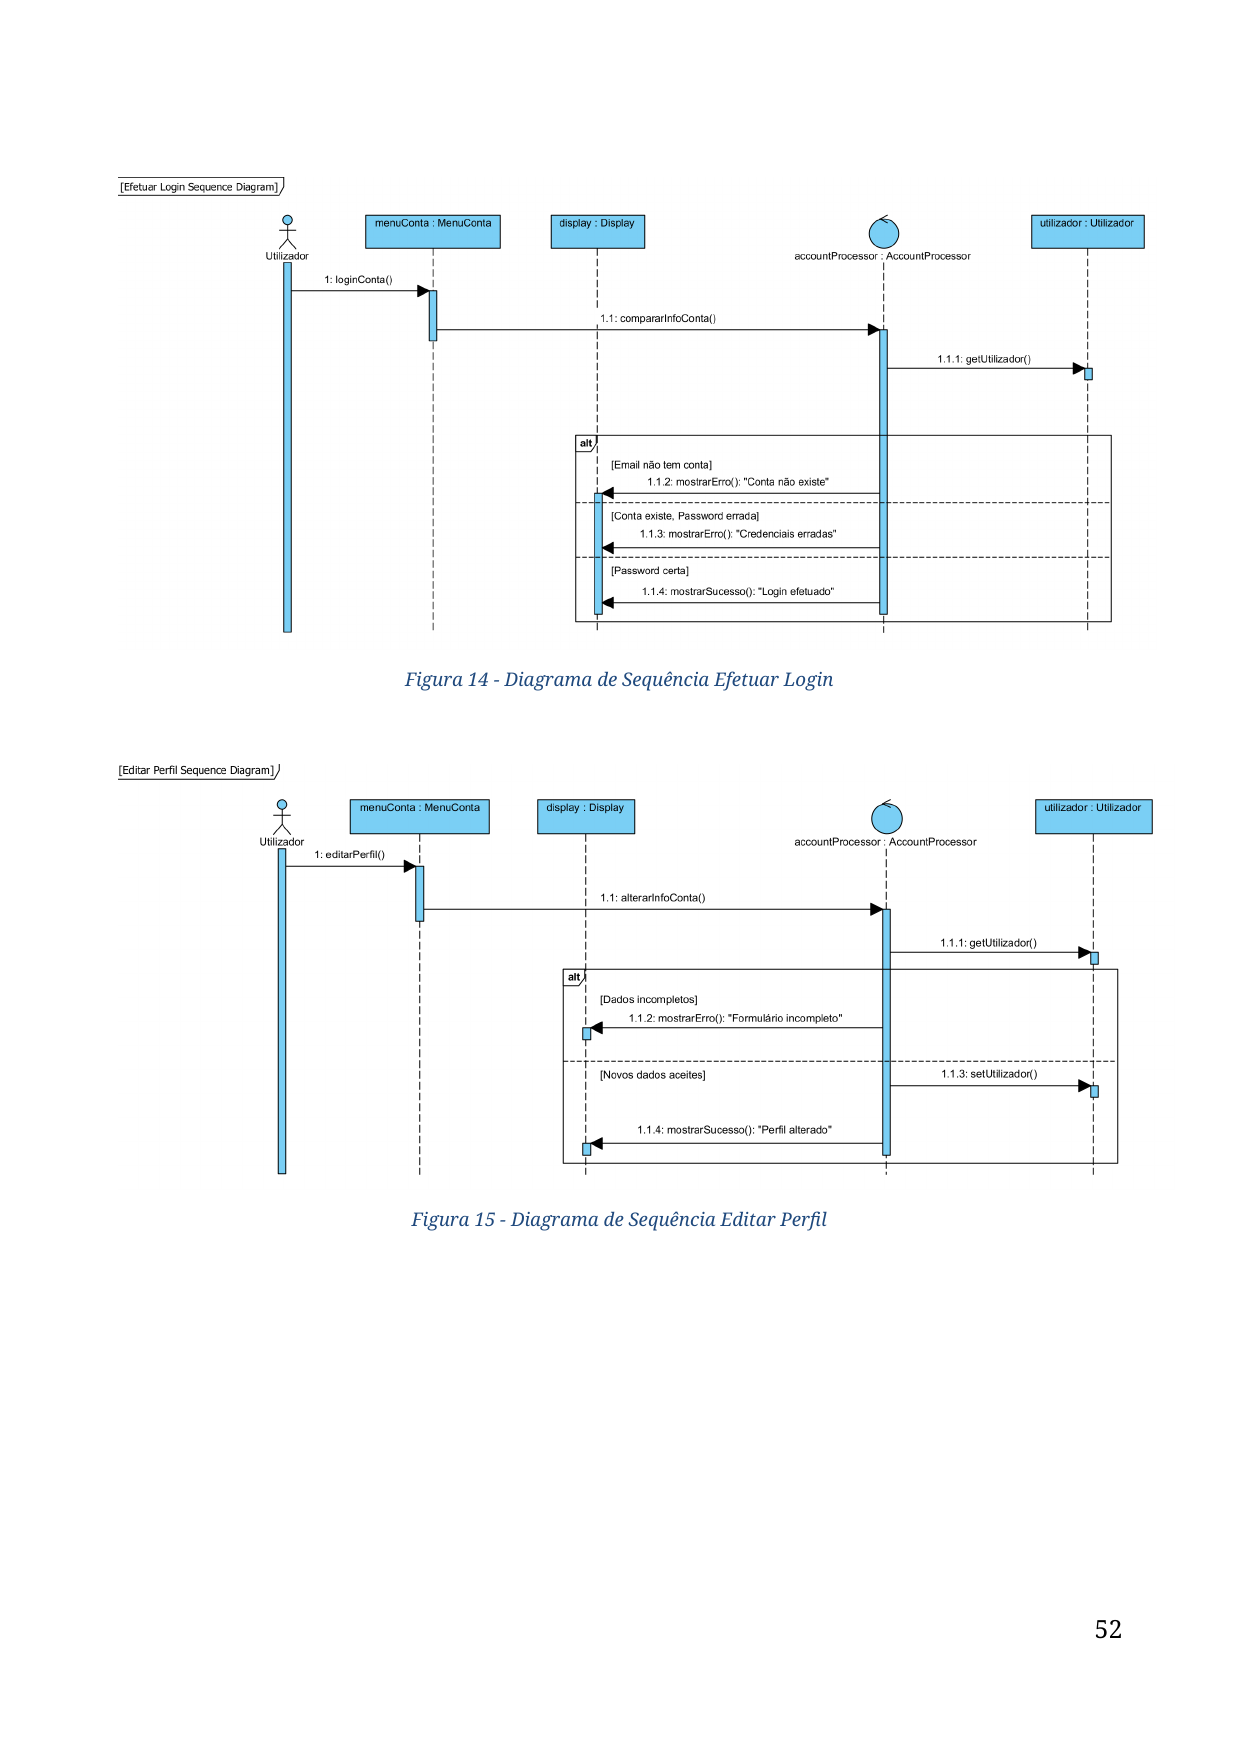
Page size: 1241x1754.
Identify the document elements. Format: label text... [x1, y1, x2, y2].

picture [118, 764, 1175, 1190]
picture [118, 177, 1157, 650]
